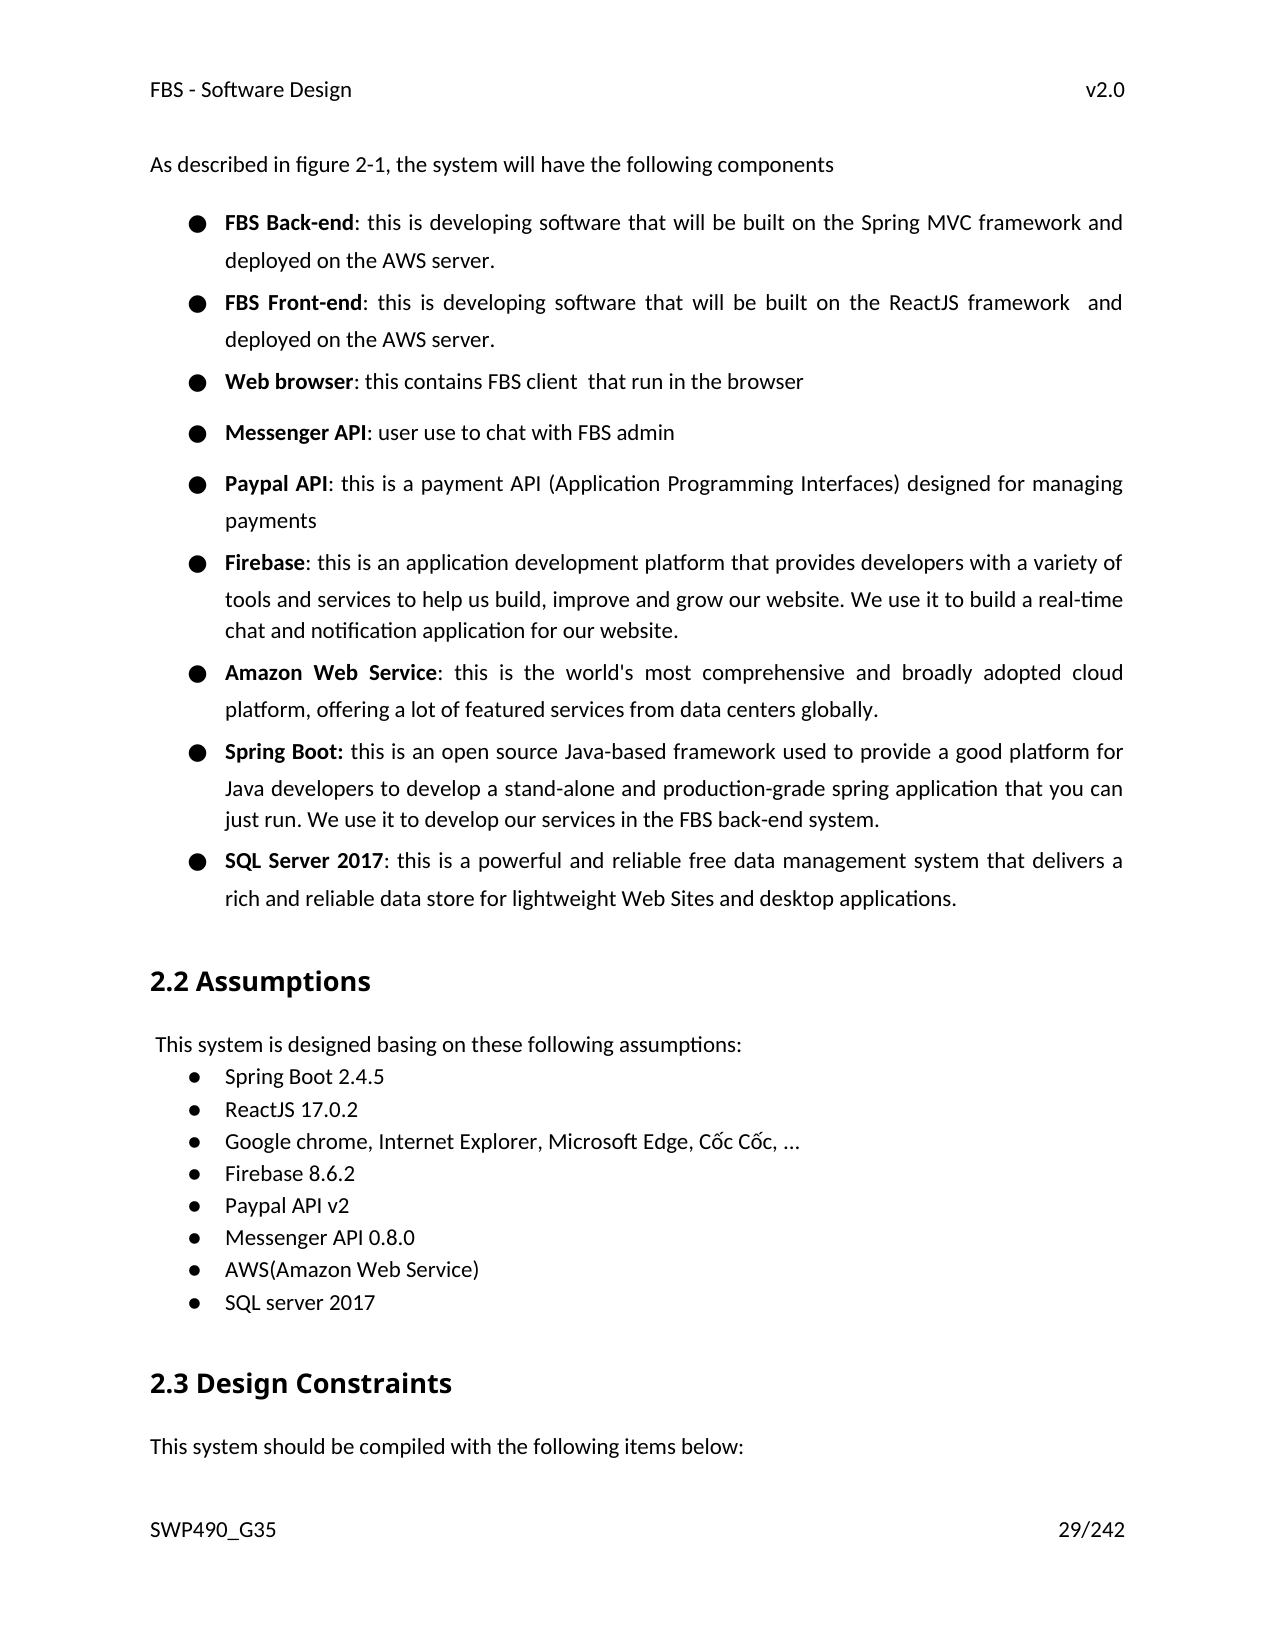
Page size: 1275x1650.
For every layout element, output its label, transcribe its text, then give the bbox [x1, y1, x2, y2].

subtitle 2.3 Design Constraints [150, 1365, 1125, 1402]
list SQL Server 2017: this is a powerful and reliable free data management system that delivers a rich and reliable data store for lightweight Web Sites and desktop applications. [187, 835, 1125, 912]
list Messenger API 0.8.0 [187, 1223, 1125, 1251]
text This system should be compiled with the following items below: [150, 1432, 1125, 1461]
list ReactJS 17.0.2 [187, 1095, 1125, 1123]
list Spring Boot 2.4.5 [187, 1062, 1125, 1091]
list FBS Front-end: this is developing software that will be built on the ReactJS framework and deployed on the AWS server. [187, 276, 1125, 353]
subtitle 2.2 Assumptions [150, 962, 1125, 999]
list FBS Back-end: this is developing software that will be built on the Spring MVC framework and deployed on the AWS server. [187, 197, 1125, 274]
list Messenger API: user use to chat with FBS admin [187, 406, 1125, 453]
list Paypal API: this is a payment API (Application Programming Interfaces) designed for managing payments [187, 457, 1125, 534]
list Web browser: this contains FBS client that run in the browser [187, 356, 1125, 403]
list Amazon Web Service: this is the world's most comprehensive and broadly adopted cloud platform, offering a lot of featured services from data centers globally. [187, 646, 1125, 723]
list AWS(Amazon Web Service) [187, 1256, 1125, 1284]
list Google chrome, Internet Explorer, Microsoft Edge, Cốc Cốc, ... [187, 1127, 1125, 1155]
list Firebase 8.6.2 [187, 1159, 1125, 1187]
list Spring Boot: this is an open source Java-based framework used to provide a good platform for Java developers to develop a stand-alone and production-grade spring application that you can just run. We use it to develop our services in the FBS back-end system. [187, 725, 1125, 833]
list SQL server 2017 [187, 1288, 1125, 1316]
text This system is designed basing on these following assumptions: [150, 1030, 1125, 1058]
list Firebase: this is an application development platform that provides developers with a variety of tools and services to help us build, improve and grow our website. We use it to build a real-time chat and notification application for our website. [187, 536, 1125, 644]
text As described in figure 2-1, the system will have the following components [150, 150, 1125, 178]
list Paypal API v2 [187, 1191, 1125, 1219]
